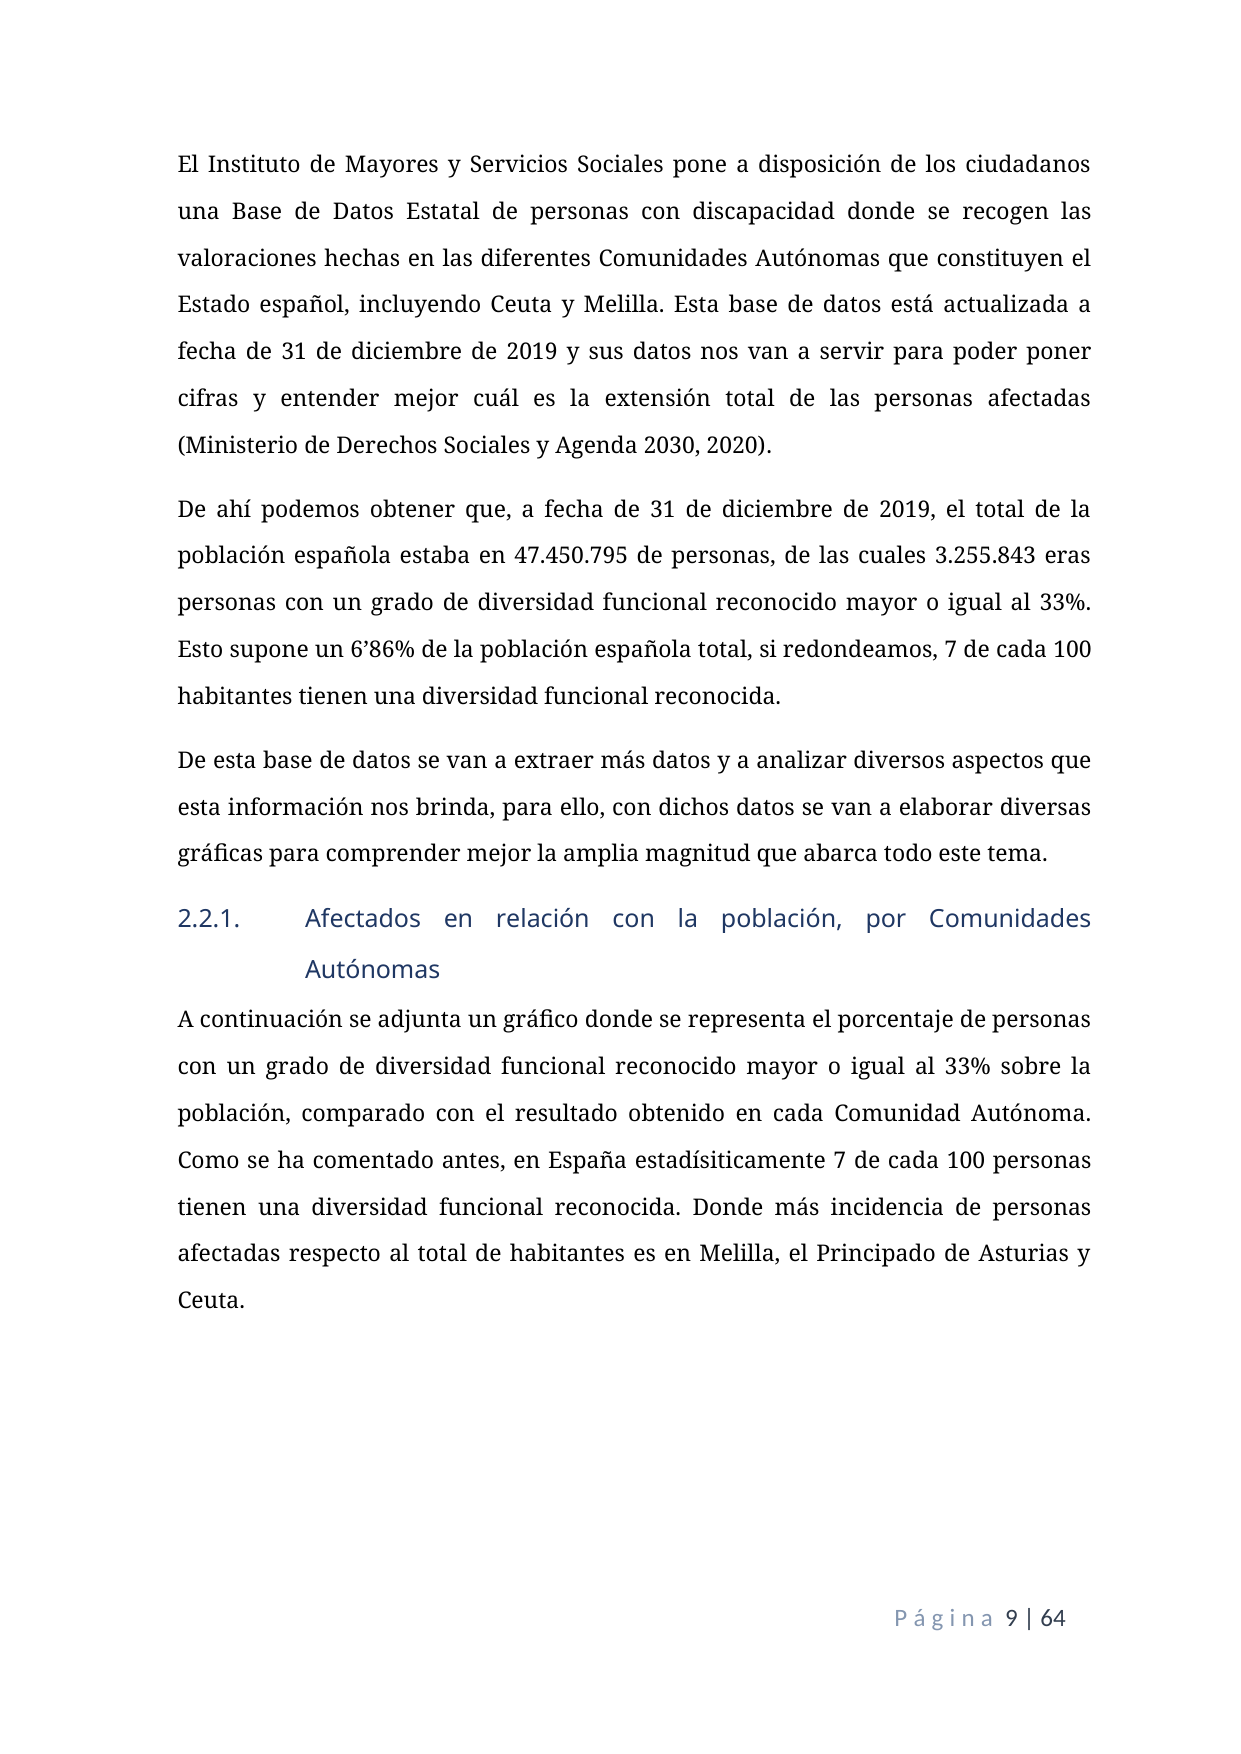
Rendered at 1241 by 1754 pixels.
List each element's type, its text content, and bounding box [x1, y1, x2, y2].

text De esta base de datos se van a extraer más datos y a analizar diversos aspectos que esta información nos brinda, para ello, con dichos datos se van a elaborar diversas gráficas para comprender mejor la amplia magnitud que abarca todo este tema. [177, 743, 1092, 868]
list Afectados en relación con la población, por Comunidades Autónomas [177, 901, 1092, 986]
text A continuación se adjunta un gráfico donde se representa el porcentaje de personas con un grado de diversidad funcional reconocido mayor o igual al 33% sobre la población, comparado con el resultado obtenido en cada Comunidad Autónoma. Como se ha comentado antes, en España estadísiticamente 7 de cada 100 personas tienen una diversidad funcional reconocida. Donde más incidencia de personas afectadas respecto al total de habitantes es en Melilla, el Principado de Asturias y Ceuta. [177, 1003, 1092, 1315]
text De ahí podemos obtener que, a fecha de 31 de diciembre de 2019, el total de la población española estaba en 47.450.795 de personas, de las cuales 3.255.843 eras personas con un grado de diversidad funcional reconocido mayor o igual al 33%. Esto supone un 6’86% de la población española total, si redondeamos, 7 de cada 100 habitantes tienen una diversidad funcional reconocida. [177, 492, 1092, 711]
text El Instituto de Mayores y Servicios Sociales pone a disposición de los ciudadanos una Base de Datos Estatal de personas con discapacidad donde se recogen las valoraciones hechas en las diferentes Comunidades Autónomas que constituyen el Estado español, incluyendo Ceuta y Melilla. Esta base de datos está actualizada a fecha de 31 de diciembre de 2019 y sus datos nos van a servir para poder poner cifras y entender mejor cuál es la extensión total de las personas afectadas . [177, 148, 1092, 460]
